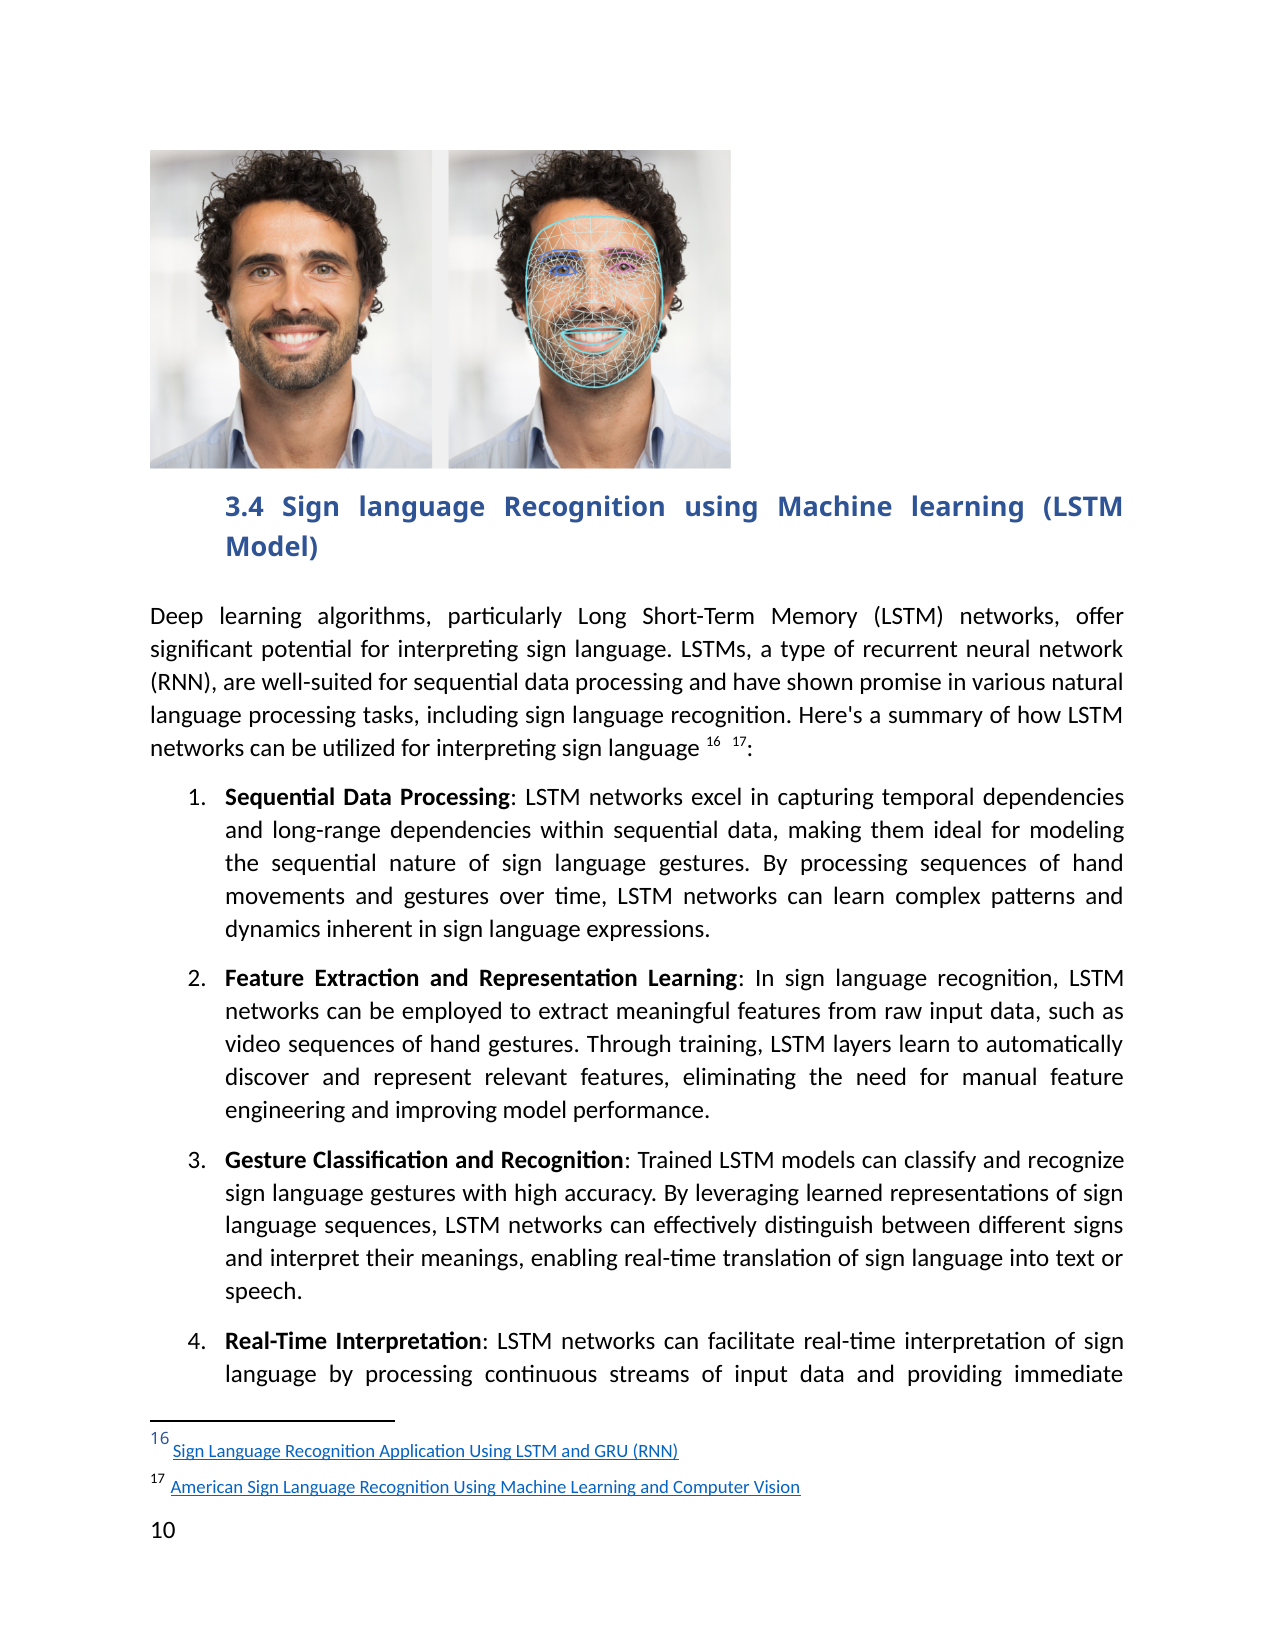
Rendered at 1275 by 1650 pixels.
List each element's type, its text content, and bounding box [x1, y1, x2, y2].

list Feature Extraction and Representation Learning: In sign language recognition, LSTM networks can be employed to extract meaningful features from raw input data, such as video sequences of hand gestures. Through training, LSTM layers learn to automatically discover and represent relevant features, eliminating the need for manual feature engineering and improving model performance. [187, 963, 1125, 1125]
subtitle 3.4 Sign language Recognition using Machine learning (LSTM Model) [225, 488, 1125, 564]
text Deep learning algorithms, particularly Long Short-Term Memory (LSTM) networks, offer significant potential for interpreting sign language. LSTMs, a type of recurrent neural network (RNN), are well-suited for sequential data processing and have shown promise in various natural language processing tasks, including sign language recognition. Here's a summary of how LSTM networks can be utilized for interpreting sign language : [150, 567, 1125, 762]
list Gesture Classification and Recognition: Trained LSTM models can classify and recognize sign language gestures with high accuracy. By leveraging learned representations of sign language sequences, LSTM networks can effectively distinguish between different signs and interpret their meanings, enabling real-time translation of sign language into text or speech. [187, 1144, 1125, 1306]
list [187, 1325, 1125, 1388]
list Sequential Data Processing: LSTM networks excel in capturing temporal dependencies and long-range dependencies within sequential data, making them ideal for modeling the sequential nature of sign language gestures. By processing sequences of hand movements and gestures over time, LSTM networks can learn complex patterns and dynamics inherent in sign language expressions. [187, 781, 1125, 943]
picture [150, 150, 732, 469]
